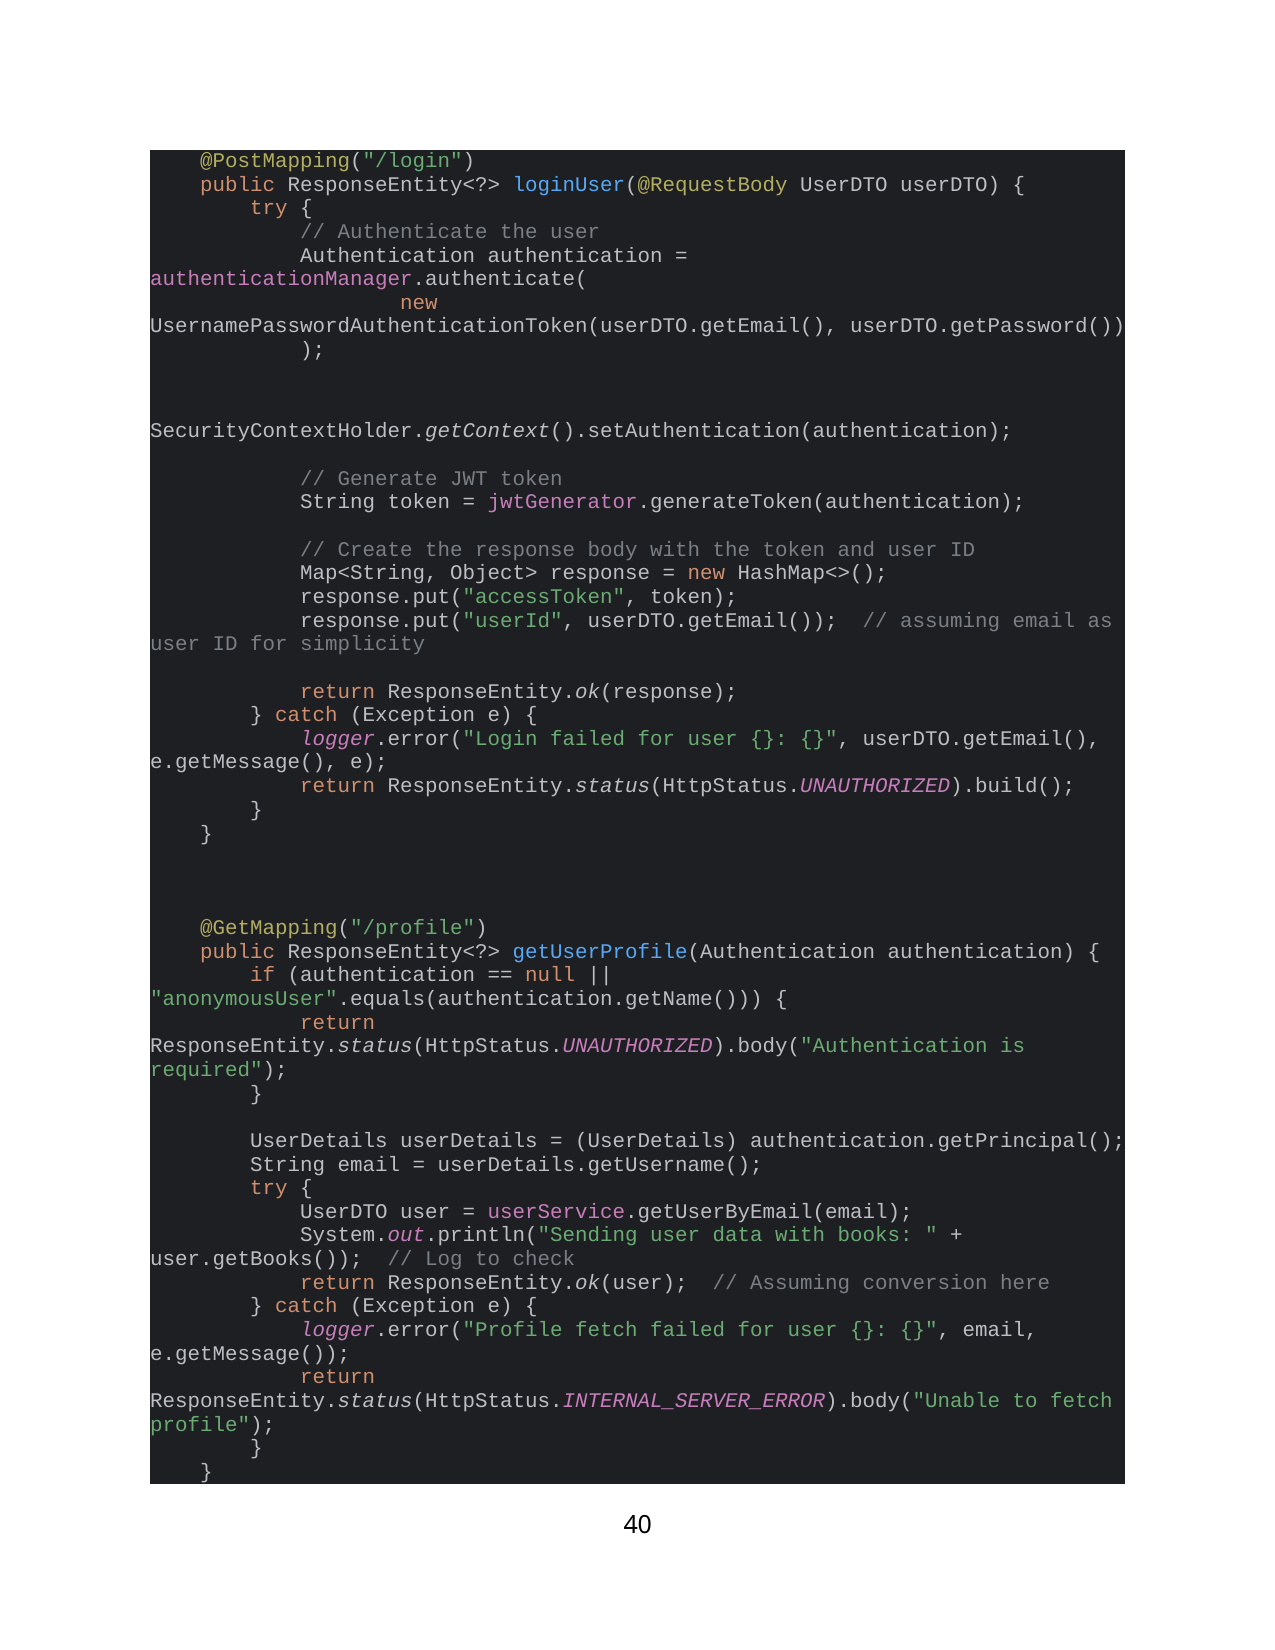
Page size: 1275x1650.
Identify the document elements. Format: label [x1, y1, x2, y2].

text [150, 150, 1125, 1484]
